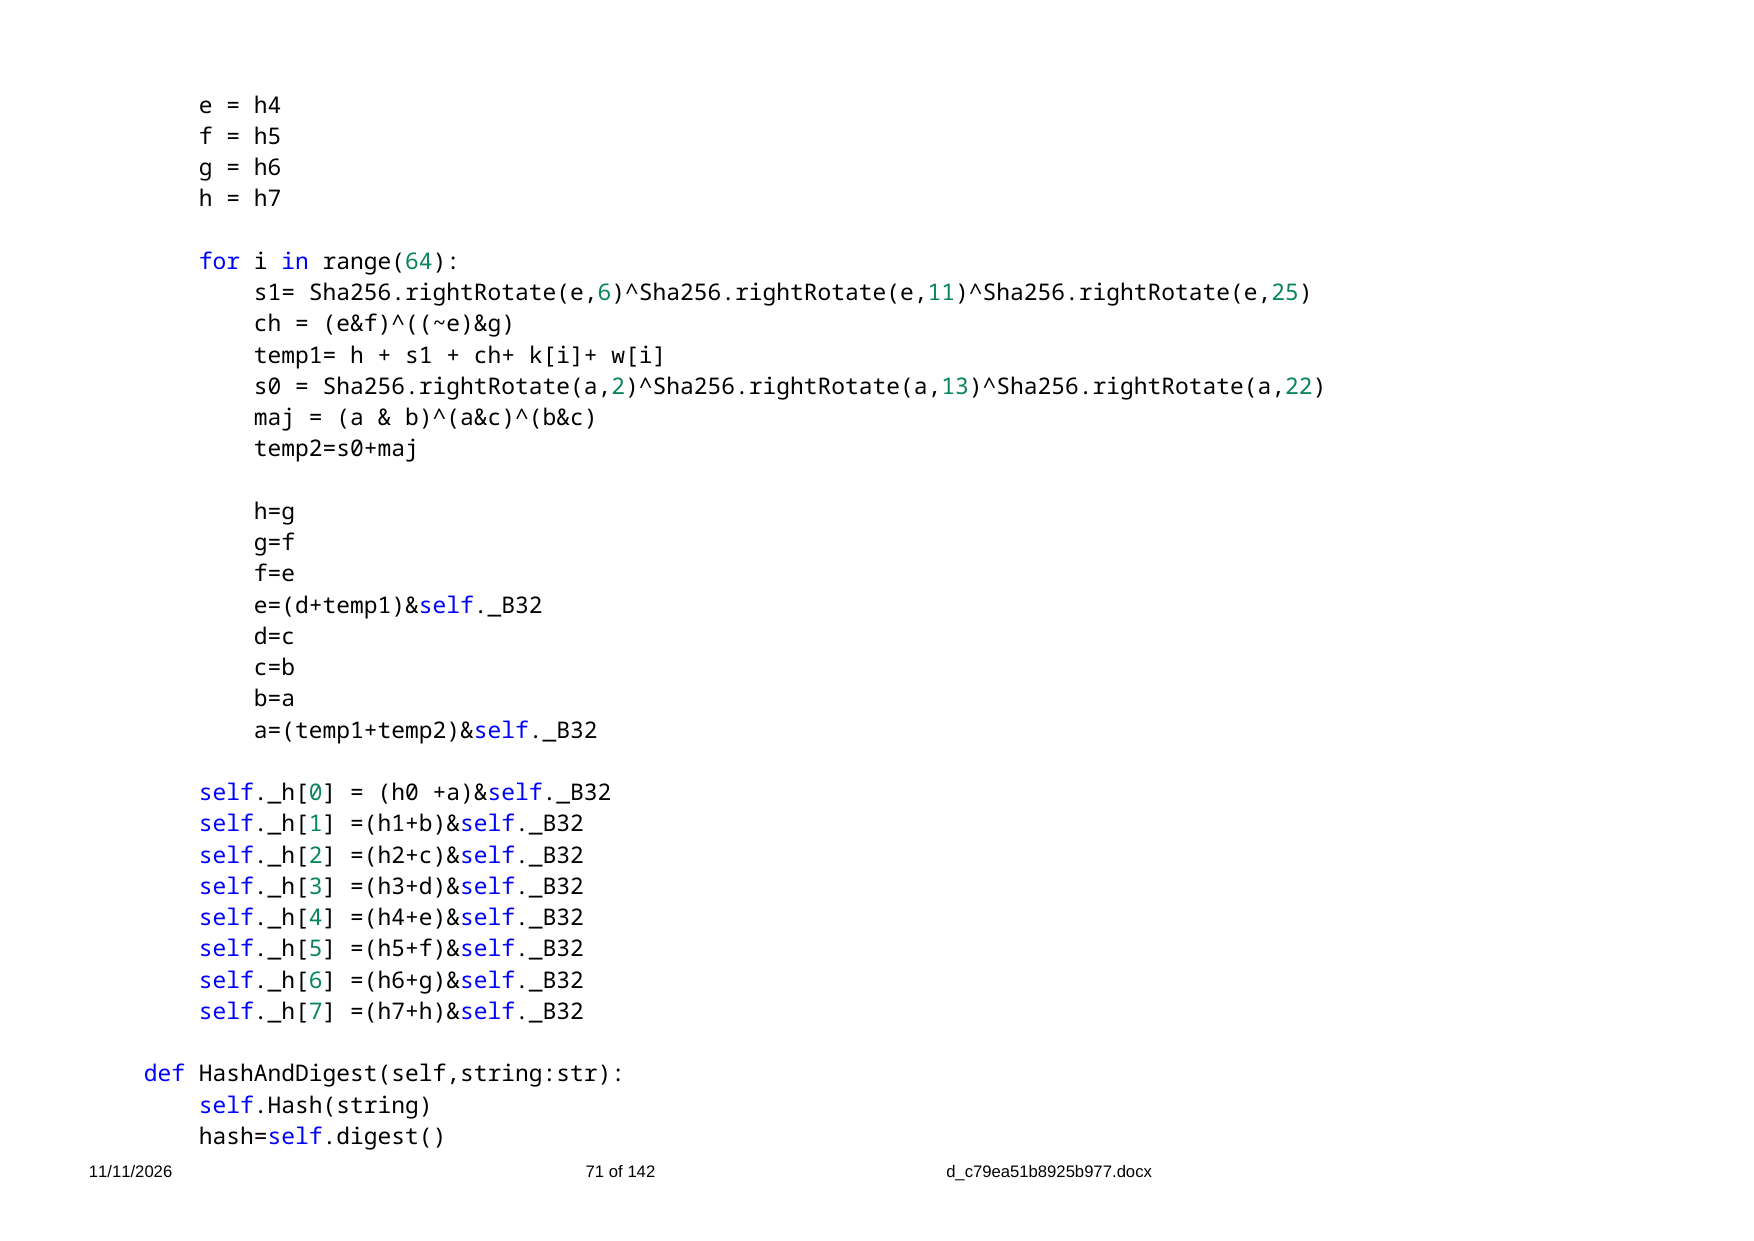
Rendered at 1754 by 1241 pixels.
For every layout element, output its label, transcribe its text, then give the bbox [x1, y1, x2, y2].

text d=c [89, 620, 1665, 651]
text s0 = Sha256.rightRotate(a,2)^Sha256.rightRotate(a,13)^Sha256.rightRotate(a,22) [89, 370, 1665, 401]
text e=(d+temp1)&self._B32 [89, 589, 1665, 620]
text def HashAndDigest(self,string:str): [89, 1057, 1665, 1089]
text self._h[6] =(h6+g)&self._B32 [89, 964, 1665, 995]
text maj = (a & b)^(a&c)^(b&c) [89, 401, 1665, 432]
text self._h[5] =(h5+f)&self._B32 [89, 932, 1665, 964]
text b=a [89, 682, 1665, 714]
text self._h[4] =(h4+e)&self._B32 [89, 901, 1665, 932]
text e = h4 [89, 89, 1665, 120]
text g = h6 [89, 151, 1665, 182]
text hash=self.digest() [89, 1120, 1665, 1151]
text c=b [89, 651, 1665, 682]
text a=(temp1+temp2)&self._B32 [89, 714, 1665, 745]
text s1= Sha256.rightRotate(e,6)^Sha256.rightRotate(e,11)^Sha256.rightRotate(e,25) [89, 276, 1665, 307]
text self._h[2] =(h2+c)&self._B32 [89, 839, 1665, 870]
text self._h[0] = (h0 +a)&self._B32 [89, 776, 1665, 807]
text f=e [89, 557, 1665, 589]
text temp2=s0+maj [89, 432, 1665, 464]
text for i in range(64): [89, 245, 1665, 276]
text g=f [89, 526, 1665, 557]
text f = h5 [89, 120, 1665, 151]
text self._h[1] =(h1+b)&self._B32 [89, 807, 1665, 839]
text h = h7 [89, 182, 1665, 214]
text self._h[7] =(h7+h)&self._B32 [89, 995, 1665, 1026]
text h=g [89, 495, 1665, 526]
text ch = (e&f)^((~e)&g) [89, 307, 1665, 339]
text self.Hash(string) [89, 1089, 1665, 1120]
text temp1= h + s1 + ch+ k[i]+ w[i] [89, 339, 1665, 370]
text self._h[3] =(h3+d)&self._B32 [89, 870, 1665, 901]
